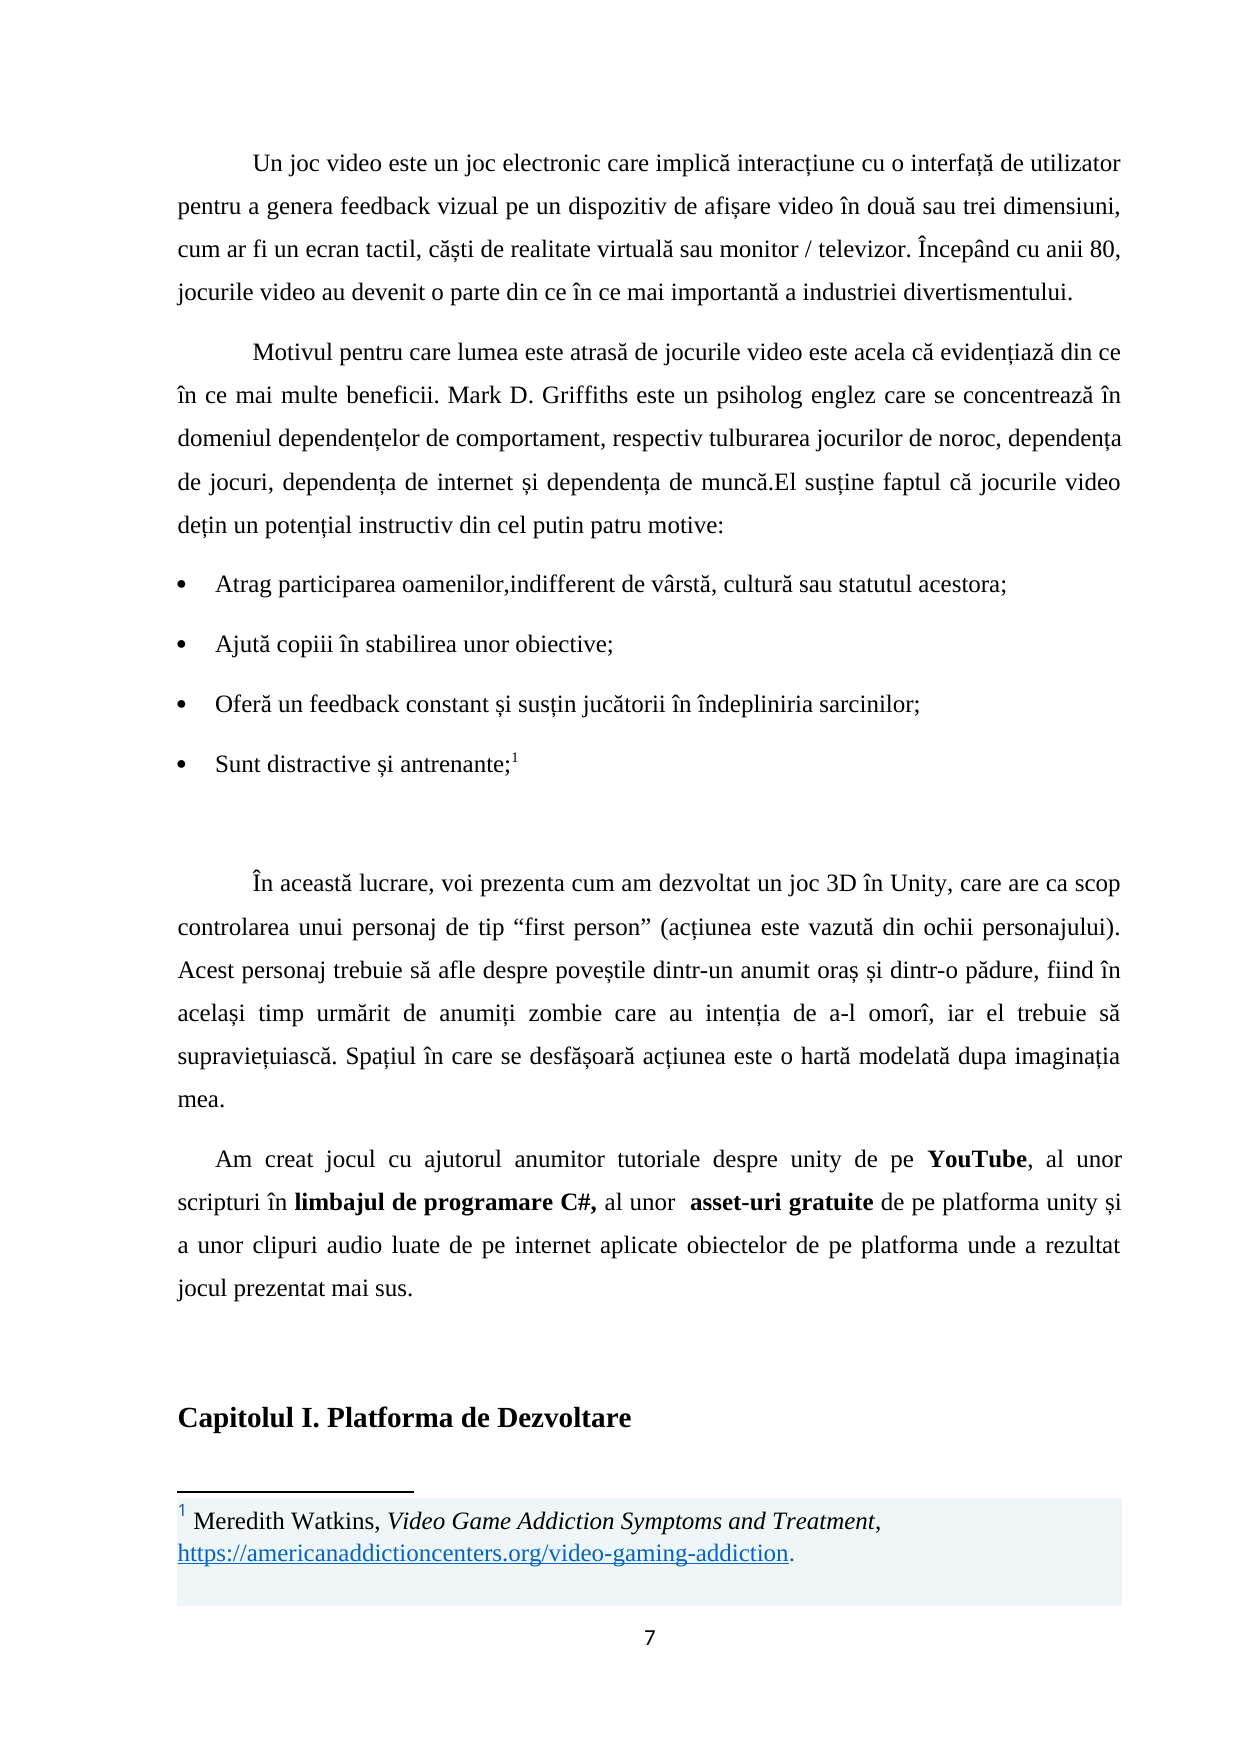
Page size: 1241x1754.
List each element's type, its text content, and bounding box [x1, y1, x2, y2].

list Capitolul I. Platforma de Dezvoltare [177, 1400, 1122, 1433]
list Oferă un feedback constant și susțin jucătorii în îndepliniria sarcinilor; [177, 689, 1122, 718]
list Sunt distractive și antrenante; [177, 749, 1122, 778]
list Ajută copiii în stabilirea unor obiective; [177, 629, 1122, 658]
text În această lucrare, voi prezenta cum am dezvoltat un joc 3D în Unity, care are ca scop controlarea unui personaj de tip “first person” (acțiunea este vazută din ochii personajului). Acest personaj trebuie să afle despre poveștile dintr-un anumit oraș și dintr-o pădure, fiind în același timp urmărit de anumiți zombie care au intenția de a-l omorî, iar el trebuie să supraviețuiască. Spațiul în care se desfășoară acțiunea este o hartă modelată dupa imaginația mea. [177, 868, 1122, 1113]
text Motivul pentru care lumea este atrasă de jocurile video este acela că evidențiază din ce în ce mai multe beneficii. Mark D. Griffiths este un psiholog englez care se concentrează în domeniul dependențelor de comportament, respectiv tulburarea jocurilor de noroc, dependența de jocuri, dependența de internet și dependența de muncă.El susține faptul că jocurile video dețin un potențial instructiv din cel putin patru motive: [177, 337, 1122, 538]
list Atrag participarea oamenilor,indifferent de vârstă, cultură sau statutul acestora; [177, 569, 1122, 598]
text Am creat jocul cu ajutorul anumitor tutoriale despre unity de pe YouTube, al unor scripturi în limbajul de programare C#, al unor asset-uri gratuite de pe platforma unity și a unor clipuri audio luate de pe internet aplicate obiectelor de pe platforma unde a rezultat jocul prezentat mai sus. [177, 1144, 1122, 1302]
text Un joc video este un joc electronic care implică interacțiune cu o interfață de utilizator pentru a genera feedback vizual pe un dispozitiv de afișare video în două sau trei dimensiuni, cum ar fi un ecran tactil, căști de realitate virtuală sau monitor / televizor. Începând cu anii 80, jocurile video au devenit o parte din ce în ce mai importantă a industriei divertismentului. [177, 148, 1122, 306]
